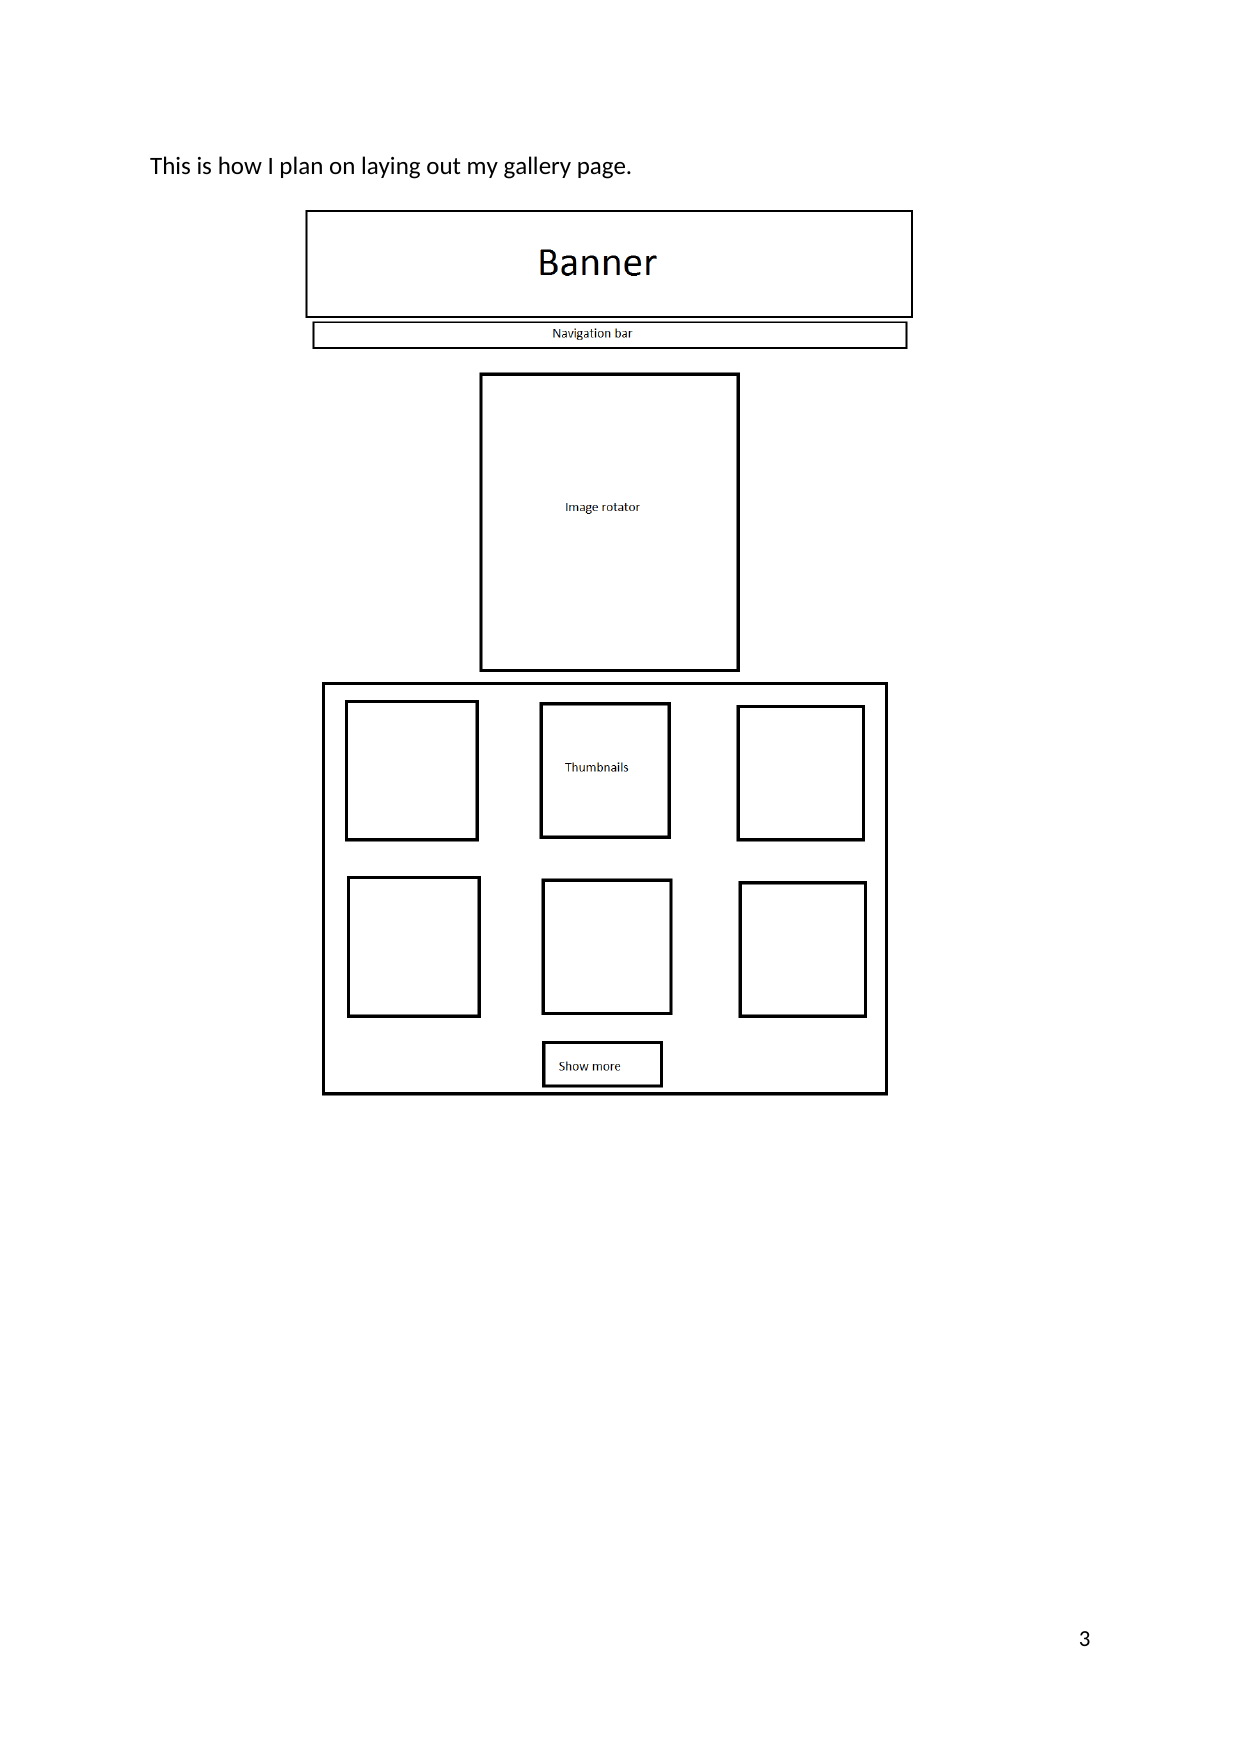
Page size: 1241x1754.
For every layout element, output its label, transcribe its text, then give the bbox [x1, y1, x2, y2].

text This is how I plan on laying out my gallery page. [150, 150, 1090, 181]
picture [284, 205, 957, 1213]
